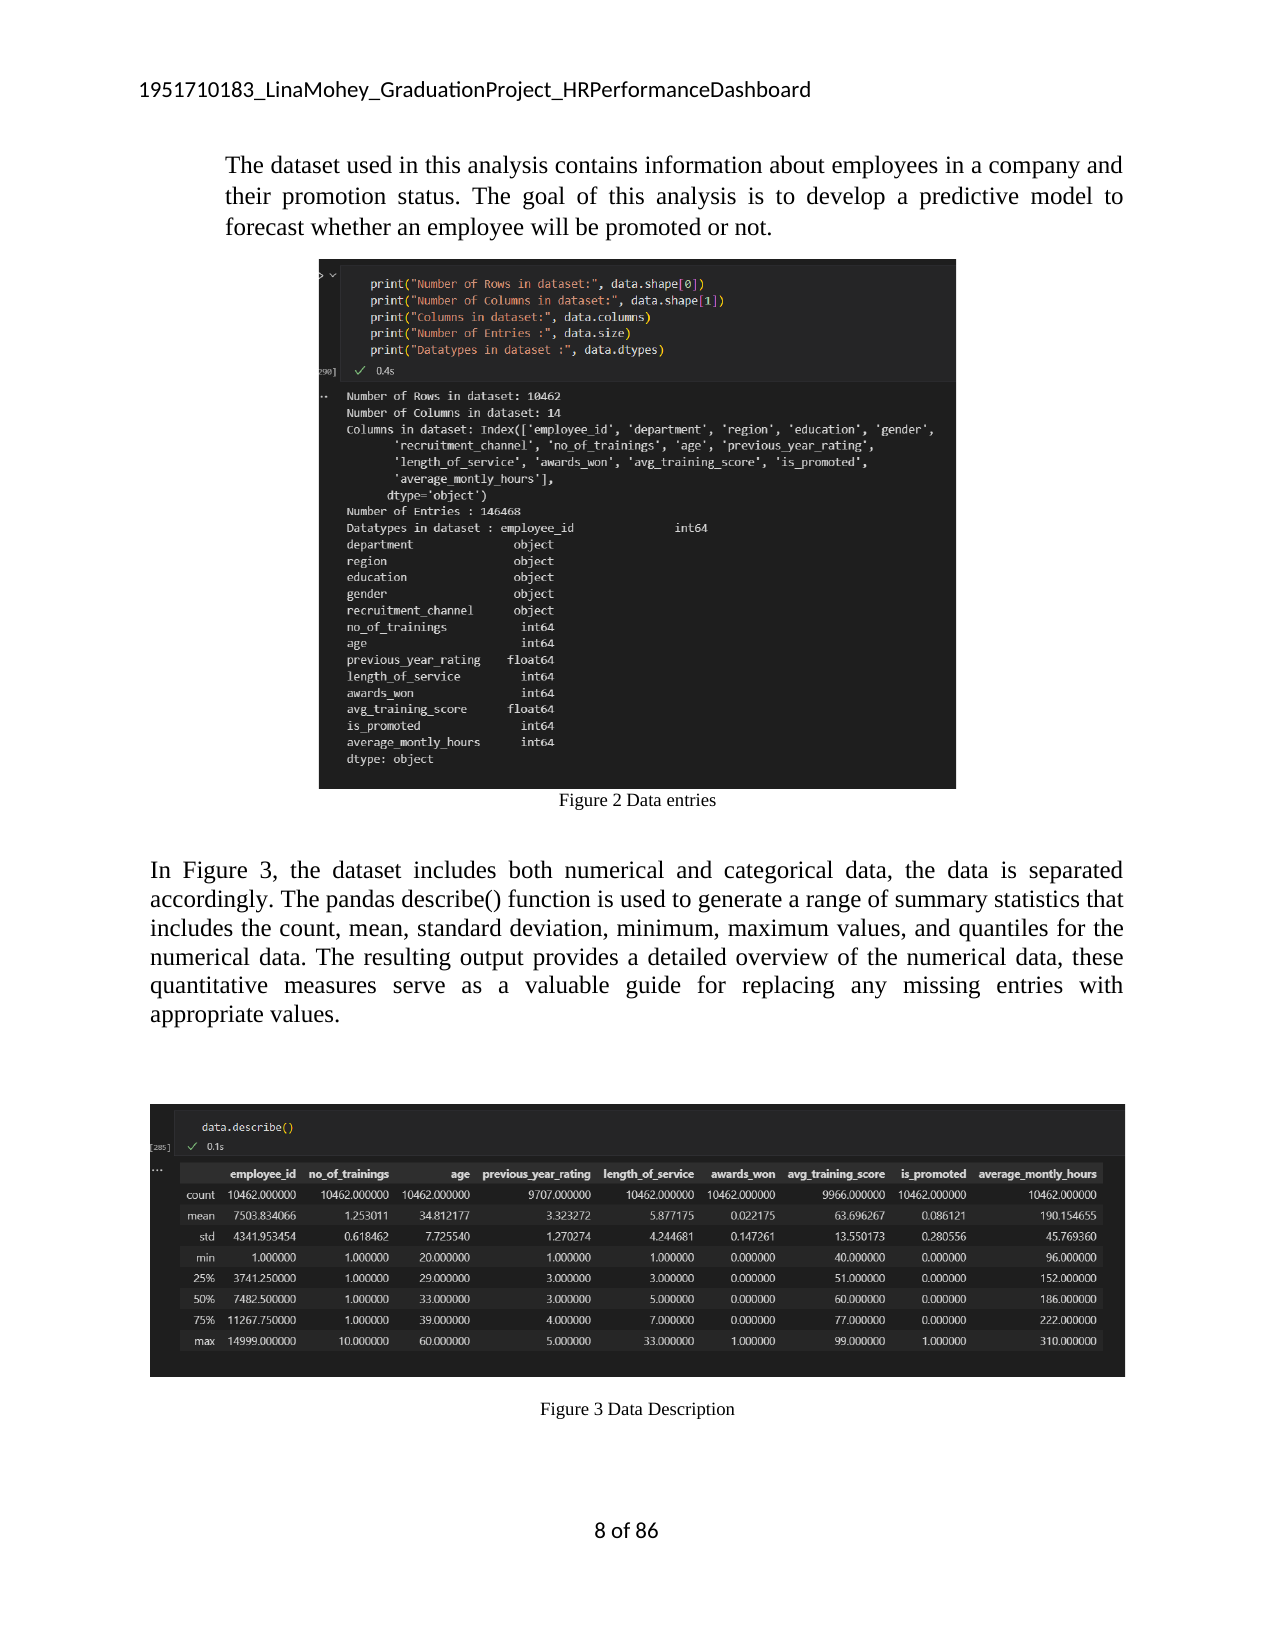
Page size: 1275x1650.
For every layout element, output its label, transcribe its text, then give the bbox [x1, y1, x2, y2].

picture [318, 259, 957, 789]
picture [150, 1104, 1125, 1377]
text Figure 2 Data entries [150, 789, 1125, 811]
text The dataset used in this analysis contains information about employees in a company and their promotion status. The goal of this analysis is to develop a predictive model to forecast whether an employee will be promoted or not. [225, 150, 1125, 241]
text Figure 3 Data Description [150, 1398, 1125, 1419]
text In Figure 3, the dataset includes both numerical and categorical data, the data is separated accordingly. The pandas describe() function is used to generate a range of summary statistics that includes the count, mean, standard deviation, minimum, maximum values, and quantiles for the numerical data. The resulting output provides a detailed overview of the numerical data, these quantitative measures serve as a valuable guide for replacing any missing entries with appropriate values. [150, 856, 1125, 1028]
